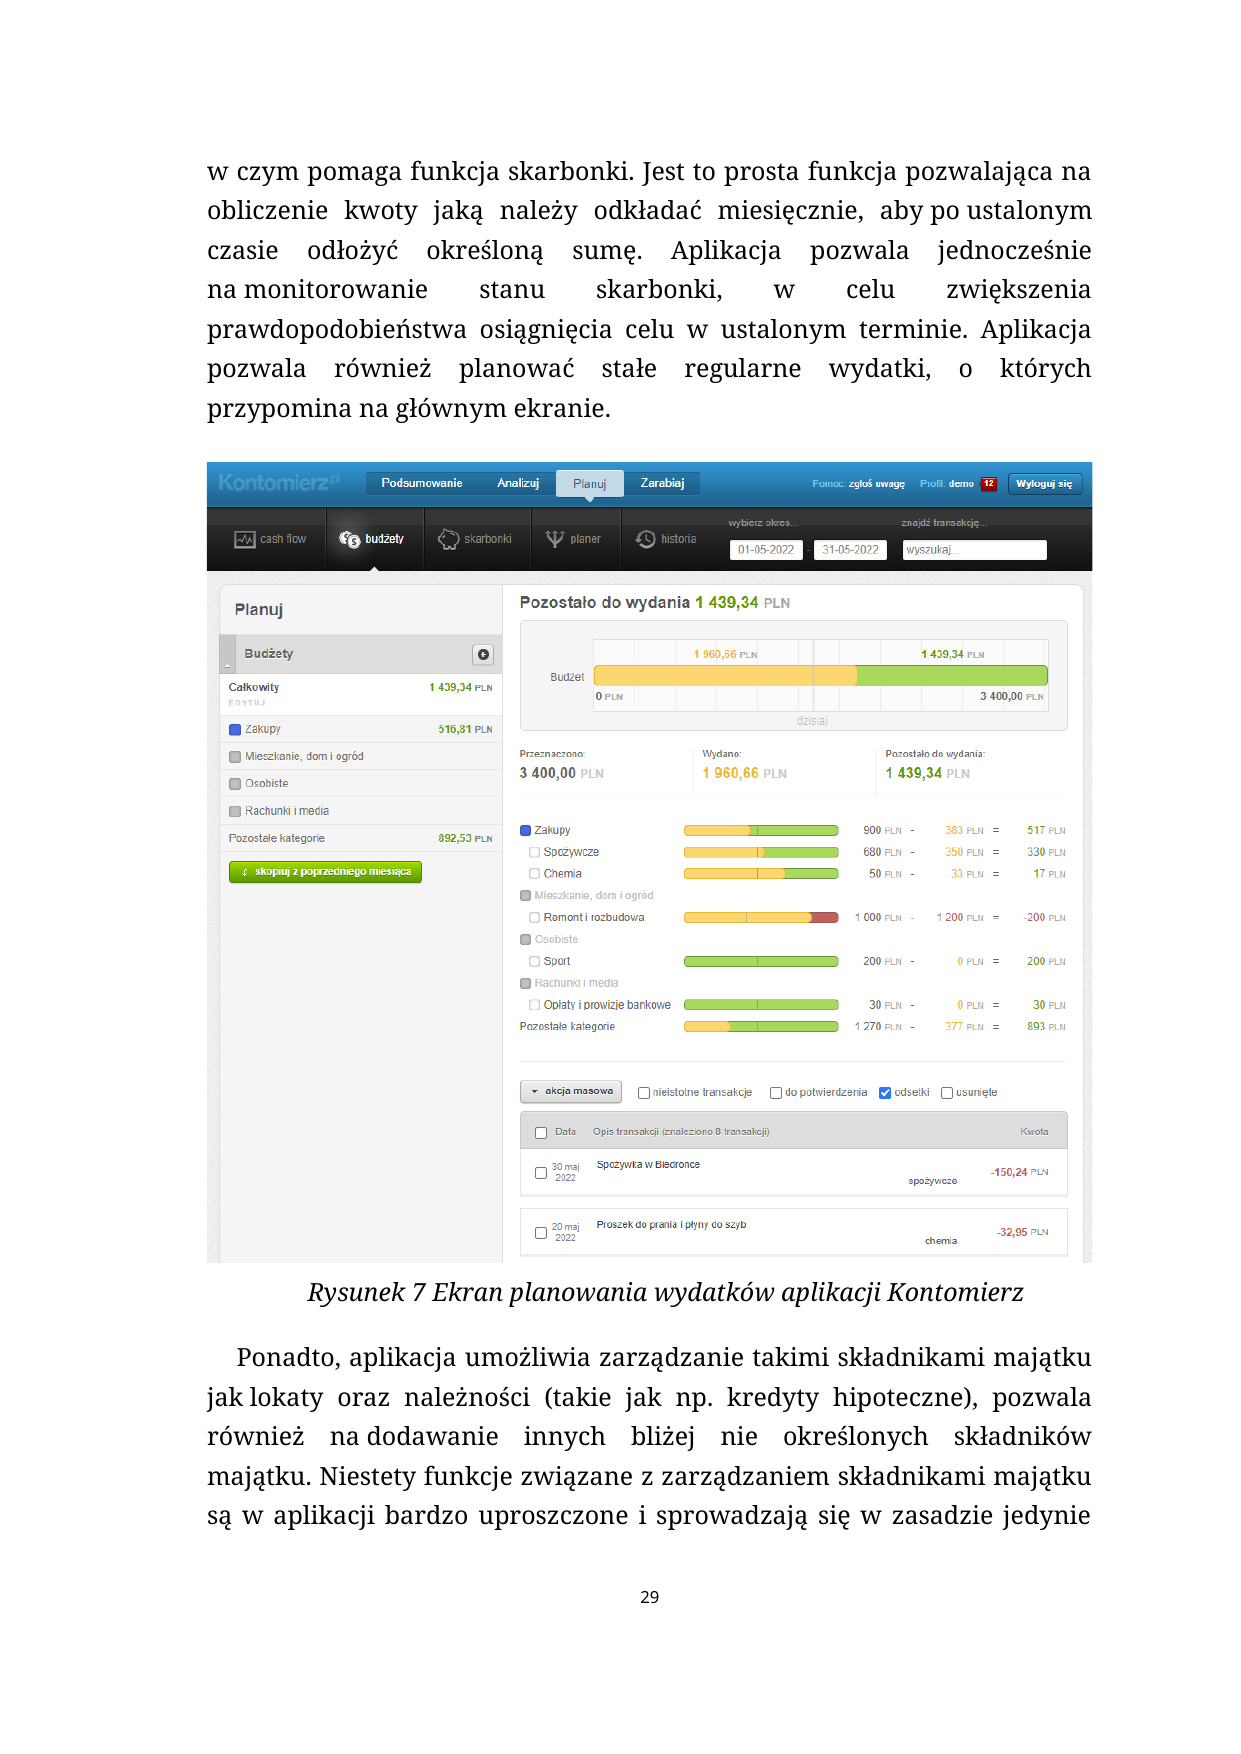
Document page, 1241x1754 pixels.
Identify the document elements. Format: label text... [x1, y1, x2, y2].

text Rysunek Ekran planowania wydatków aplikacji Kontomierz [207, 1275, 1092, 1309]
picture [206, 462, 1093, 1263]
